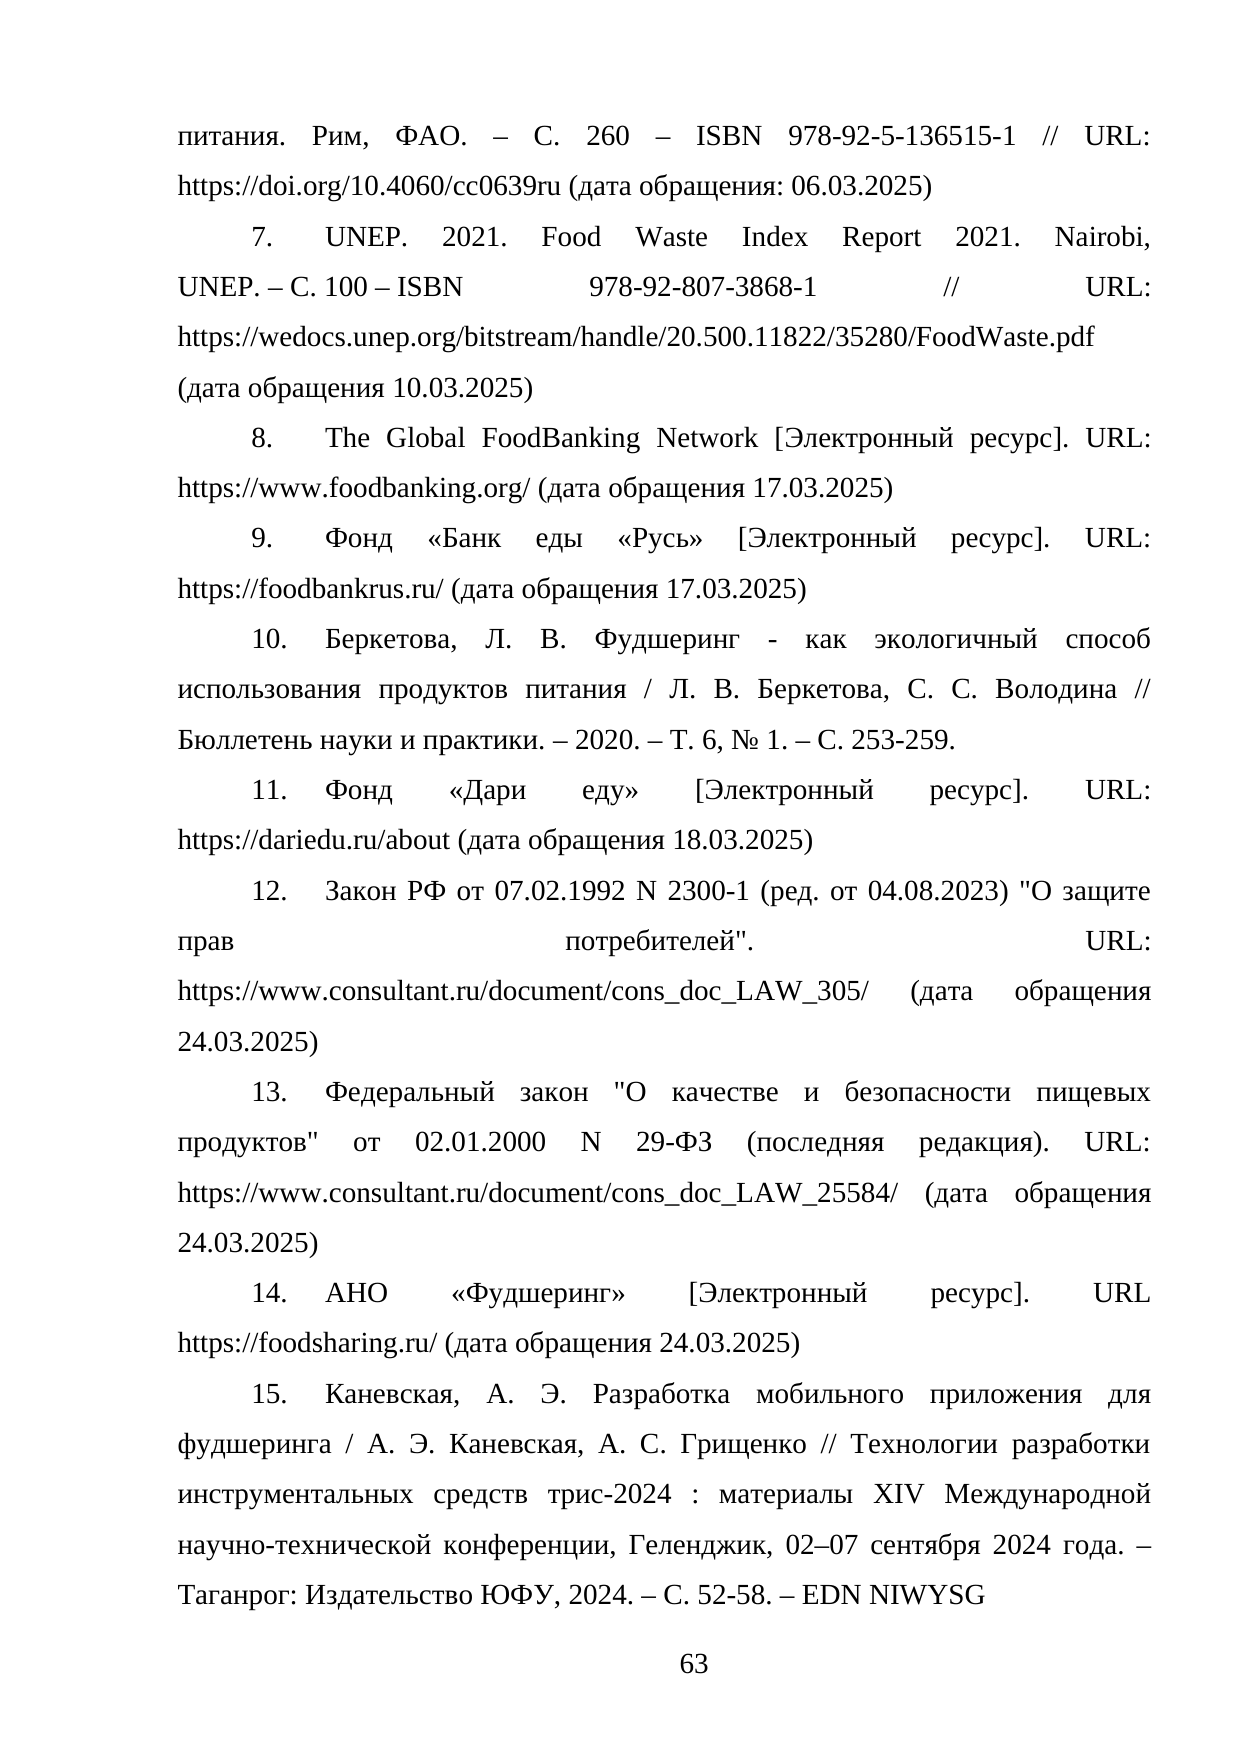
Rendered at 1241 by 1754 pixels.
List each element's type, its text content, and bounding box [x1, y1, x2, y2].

list The Global FoodBanking Network [Электронный ресурс]. URL: https://www.foodbanking.org/ (дата обращения 17.03.2025) [177, 420, 1152, 504]
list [177, 118, 1152, 202]
list Фонд «Дари еду» [Электронный ресурс]. URL: https://dariedu.ru/about (дата обращения 18.03.2025) [177, 772, 1152, 856]
list UNEP. 2021. Food Waste Index Report 2021. Nairobi, UNEP. – С. 100 – ISBN 978-92-807-3868-1 // URL: https://wedocs.unep.org/bitstream/handle/20.500.11822/35280/FoodWaste.pdf (дата обращения 10.03.2025) [177, 219, 1152, 403]
list Фонд «Банк еды «Русь» [Электронный ресурс]. URL: https://foodbankrus.ru/ (дата обращения 17.03.2025) [177, 521, 1152, 604]
list Каневская, А. Э. Разработка мобильного приложения для фудшеринга / А. Э. Каневская, А. С. Грищенко // Технологии разработки инструментальных средств трис-2024 : материалы XIV Международной научно-технической конференции, Геленджик, 02–07 сентября 2024 года. – Таганрог: Издательство ЮФУ, 2024. – С. 52-58. – EDN NIWYSG [177, 1376, 1152, 1611]
list Федеральный закон "О качестве и безопасности пищевых продуктов" от 02.01.2000 N 29-ФЗ (последняя редакция). URL: https://www.consultant.ru/document/cons_doc_LAW_25584/ (дата обращения 24.03.2025) [177, 1074, 1152, 1258]
list Беркетова, Л. В. Фудшеринг - как экологичный способ использования продуктов питания / Л. В. Беркетова, С. С. Володина // Бюллетень науки и практики. – 2020. – Т. 6, № 1. – С. 253-259. [177, 621, 1152, 755]
list АНО «Фудшеринг» [Электронный ресурс]. URL https://foodsharing.ru/ (дата обращения 24.03.2025) [177, 1275, 1152, 1359]
list Закон РФ от 07.02.1992 N 2300-1 (ред. от 04.08.2023) "О защите прав потребителей". URL: https://www.consultant.ru/document/cons_doc_LAW_305/ (дата обращения 24.03.2025) [177, 873, 1152, 1057]
